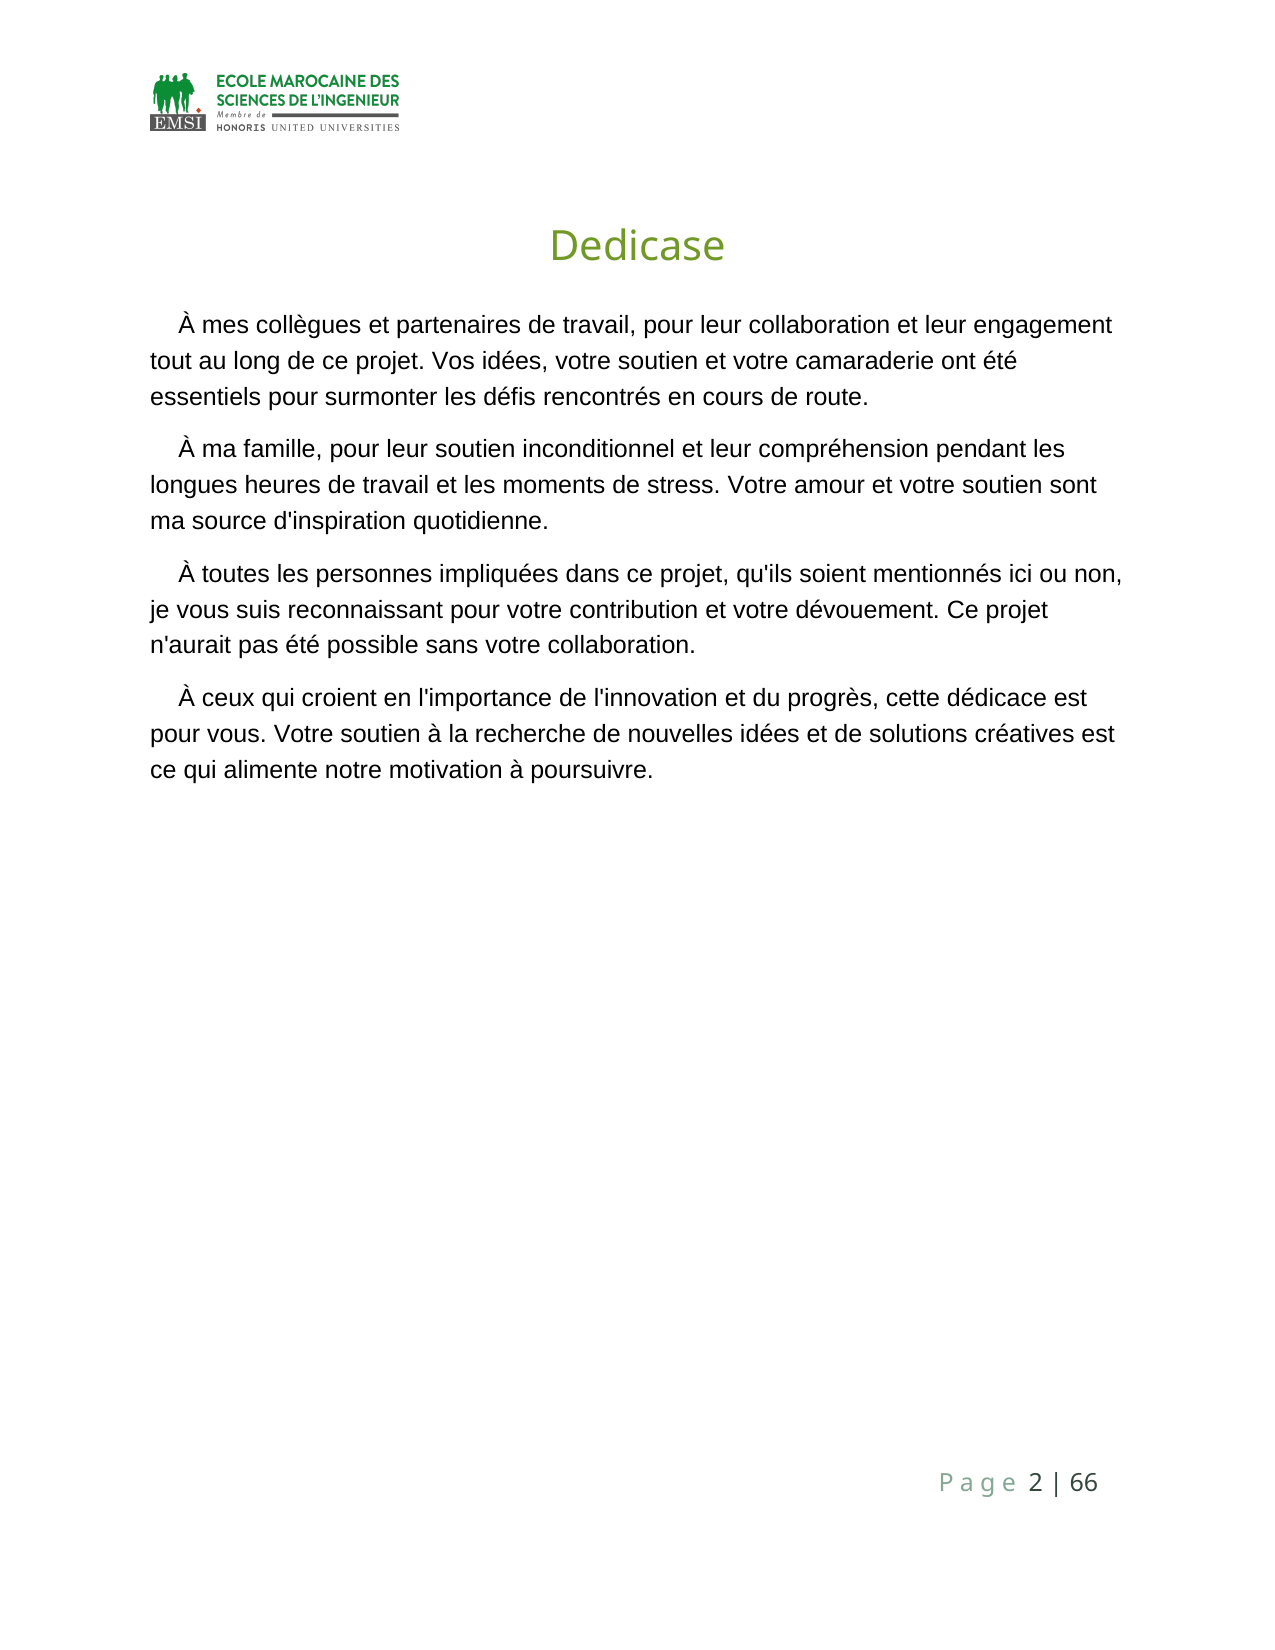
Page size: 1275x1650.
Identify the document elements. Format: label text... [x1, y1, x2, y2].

picture [150, 73, 399, 131]
text À mes collègues et partenaires de travail, pour leur collaboration et leur engagement tout au long de ce projet. Vos idées, votre soutien et votre camaraderie ont été essentiels pour surmonter les défis rencontrés en cours de route. [150, 310, 1125, 410]
text À ceux qui croient en l'importance de l'innovation et du progrès, cette dédicace est pour vous. Votre soutien à la recherche de nouvelles idées et de solutions créatives est ce qui alimente notre motivation à poursuivre. [150, 683, 1125, 784]
text À toutes les personnes impliquées dans ce projet, qu'ils soient mentionnés ici ou non, je vous suis reconnaissant pour votre contribution et votre dévouement. Ce projet n'aurait pas été possible sans votre collaboration. [150, 559, 1125, 659]
subtitle Dedicase [150, 216, 1125, 273]
text À ma famille, pour leur soutien inconditionnel et leur compréhension pendant les longues heures de travail et les moments de stress. Votre amour et votre soutien sont ma source d'inspiration quotidienne. [150, 434, 1125, 535]
